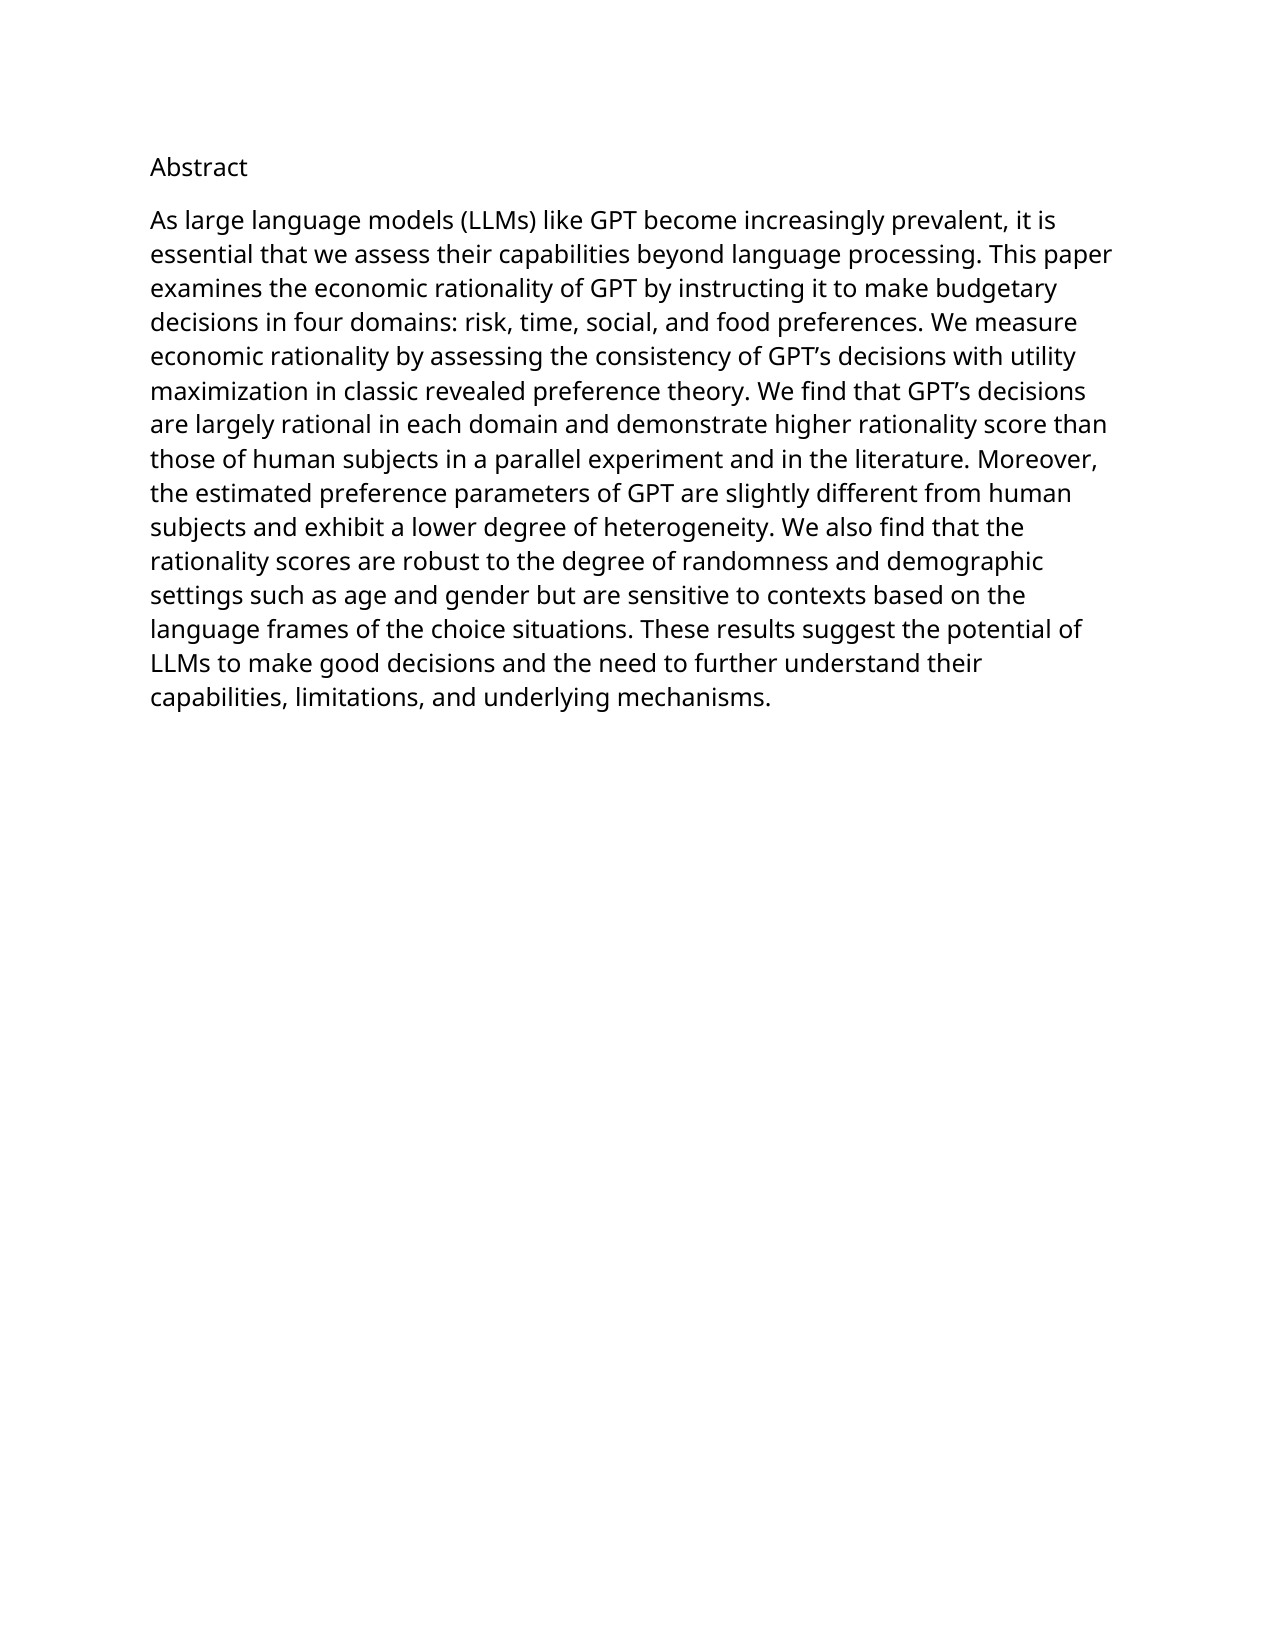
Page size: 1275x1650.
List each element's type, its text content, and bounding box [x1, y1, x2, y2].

text Abstract [150, 150, 1125, 184]
text As large language models (LLMs) like GPT become increasingly prevalent, it is essential that we assess their capabilities beyond language processing. This paper examines the economic rationality of GPT by instructing it to make budgetary decisions in four domains: risk, time, social, and food preferences. We measure economic rationality by assessing the consistency of GPT’s decisions with utility maximization in classic revealed preference theory. We find that GPT’s decisions are largely rational in each domain and demonstrate higher rationality score than those of human subjects in a parallel experiment and in the literature. Moreover, the estimated preference parameters of GPT are slightly different from human subjects and exhibit a lower degree of heterogeneity. We also find that the rationality scores are robust to the degree of randomness and demographic settings such as age and gender but are sensitive to contexts based on the language frames of the choice situations. These results suggest the potential of LLMs to make good decisions and the need to further understand their capabilities, limitations, and underlying mechanisms. [150, 203, 1125, 714]
